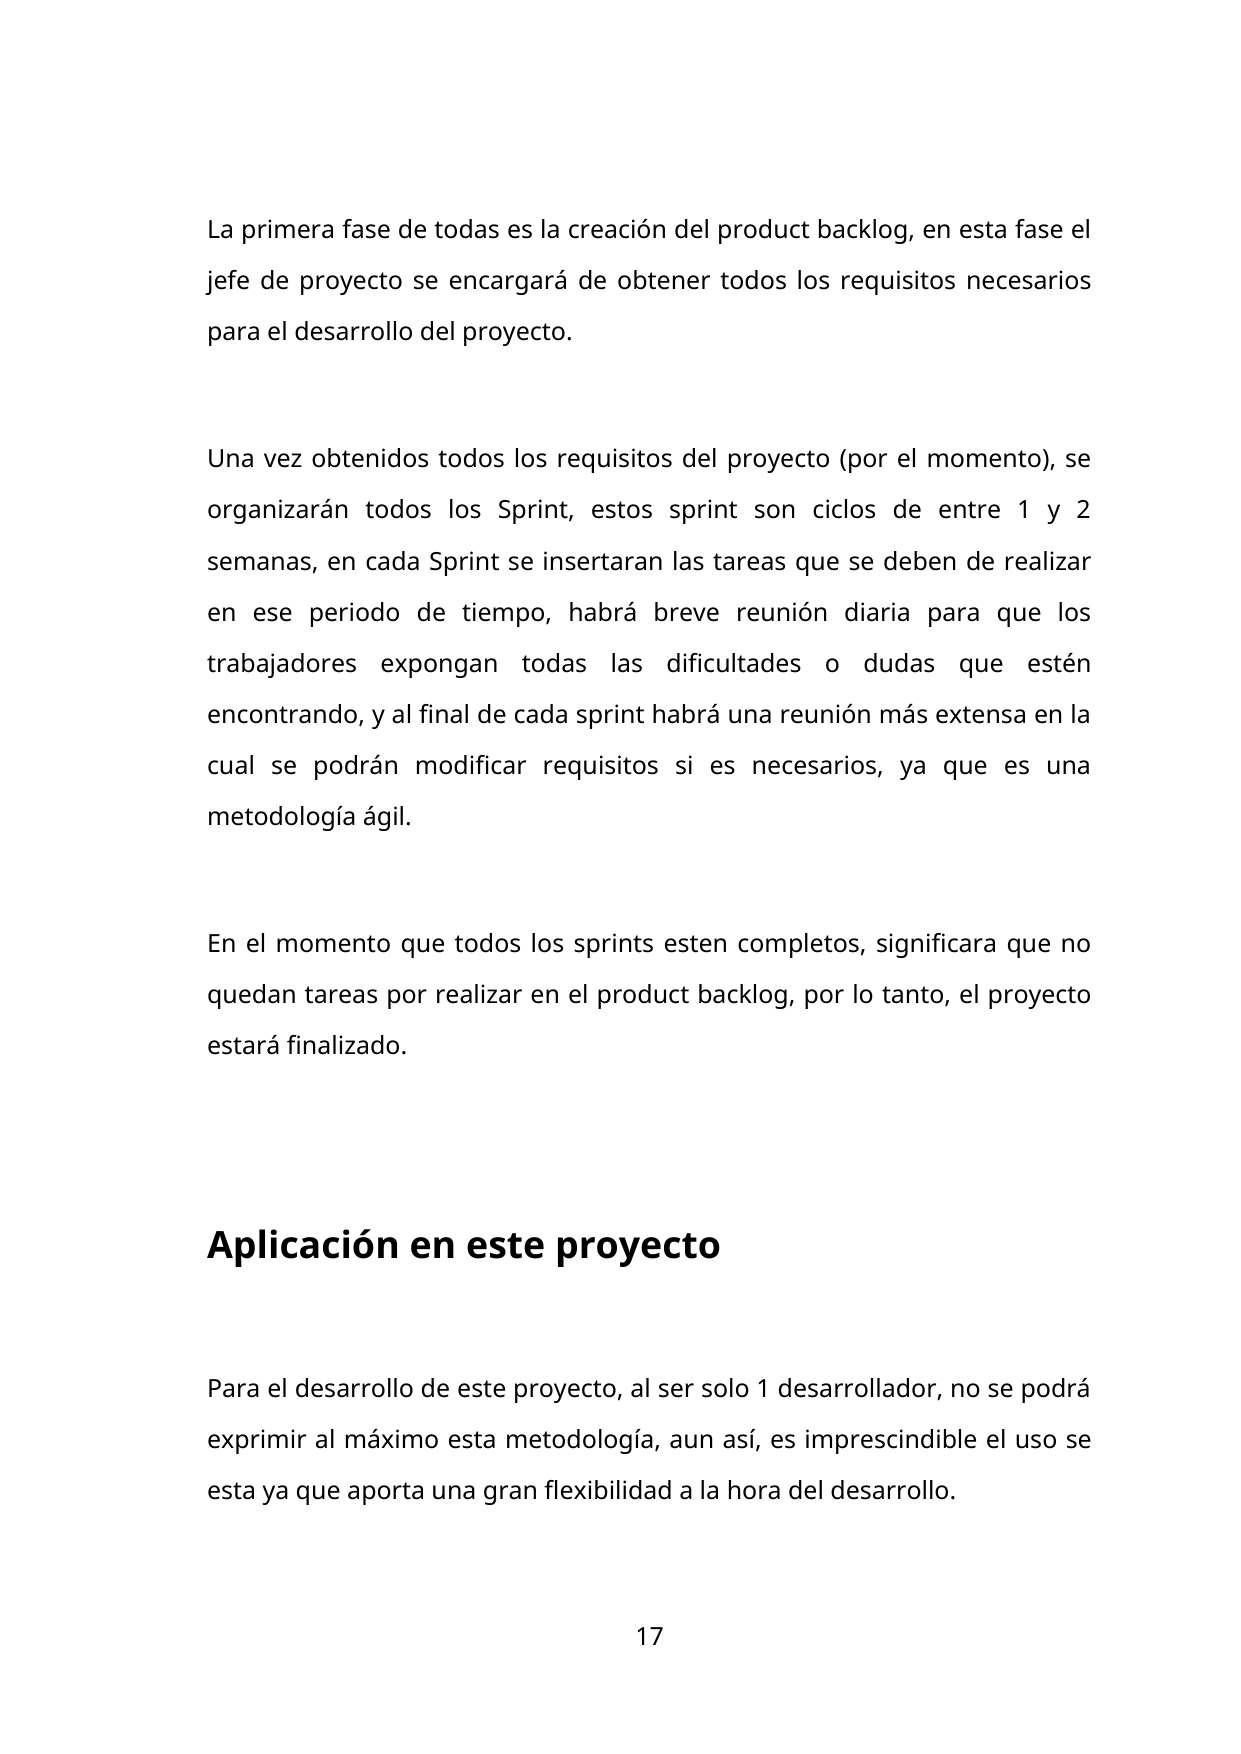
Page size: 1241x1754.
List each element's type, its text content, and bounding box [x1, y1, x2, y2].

text Para el desarrollo de este proyecto, al ser solo 1 desarrollador, no se podrá exprimir al máximo esta metodología, aun así, es imprescindible el uso se esta ya que aporta una gran flexibilidad a la hora del desarrollo. [207, 1371, 1092, 1507]
text La primera fase de todas es la creación del product backlog, en esta fase el jefe de proyecto se encargará de obtener todos los requisitos necesarios para el desarrollo del proyecto. [207, 212, 1092, 348]
text Una vez obtenidos todos los requisitos del proyecto (por el momento), se organizarán todos los Sprint, estos sprint son ciclos de entre 1 y 2 semanas, en cada Sprint se insertaran las tareas que se deben de realizar en ese periodo de tiempo, habrá breve reunión diaria para que los trabajadores expongan todas las dificultades o dudas que estén encontrando, y al final de cada sprint habrá una reunión más extensa en la cual se podrán modificar requisitos si es necesarios, ya que es una metodología ágil. [207, 441, 1092, 832]
text Aplicación en este proyecto [207, 1218, 1092, 1269]
text En el momento que todos los sprints esten completos, significara que no quedan tareas por realizar en el product backlog, por lo tanto, el proyecto estará finalizado. [207, 925, 1092, 1062]
